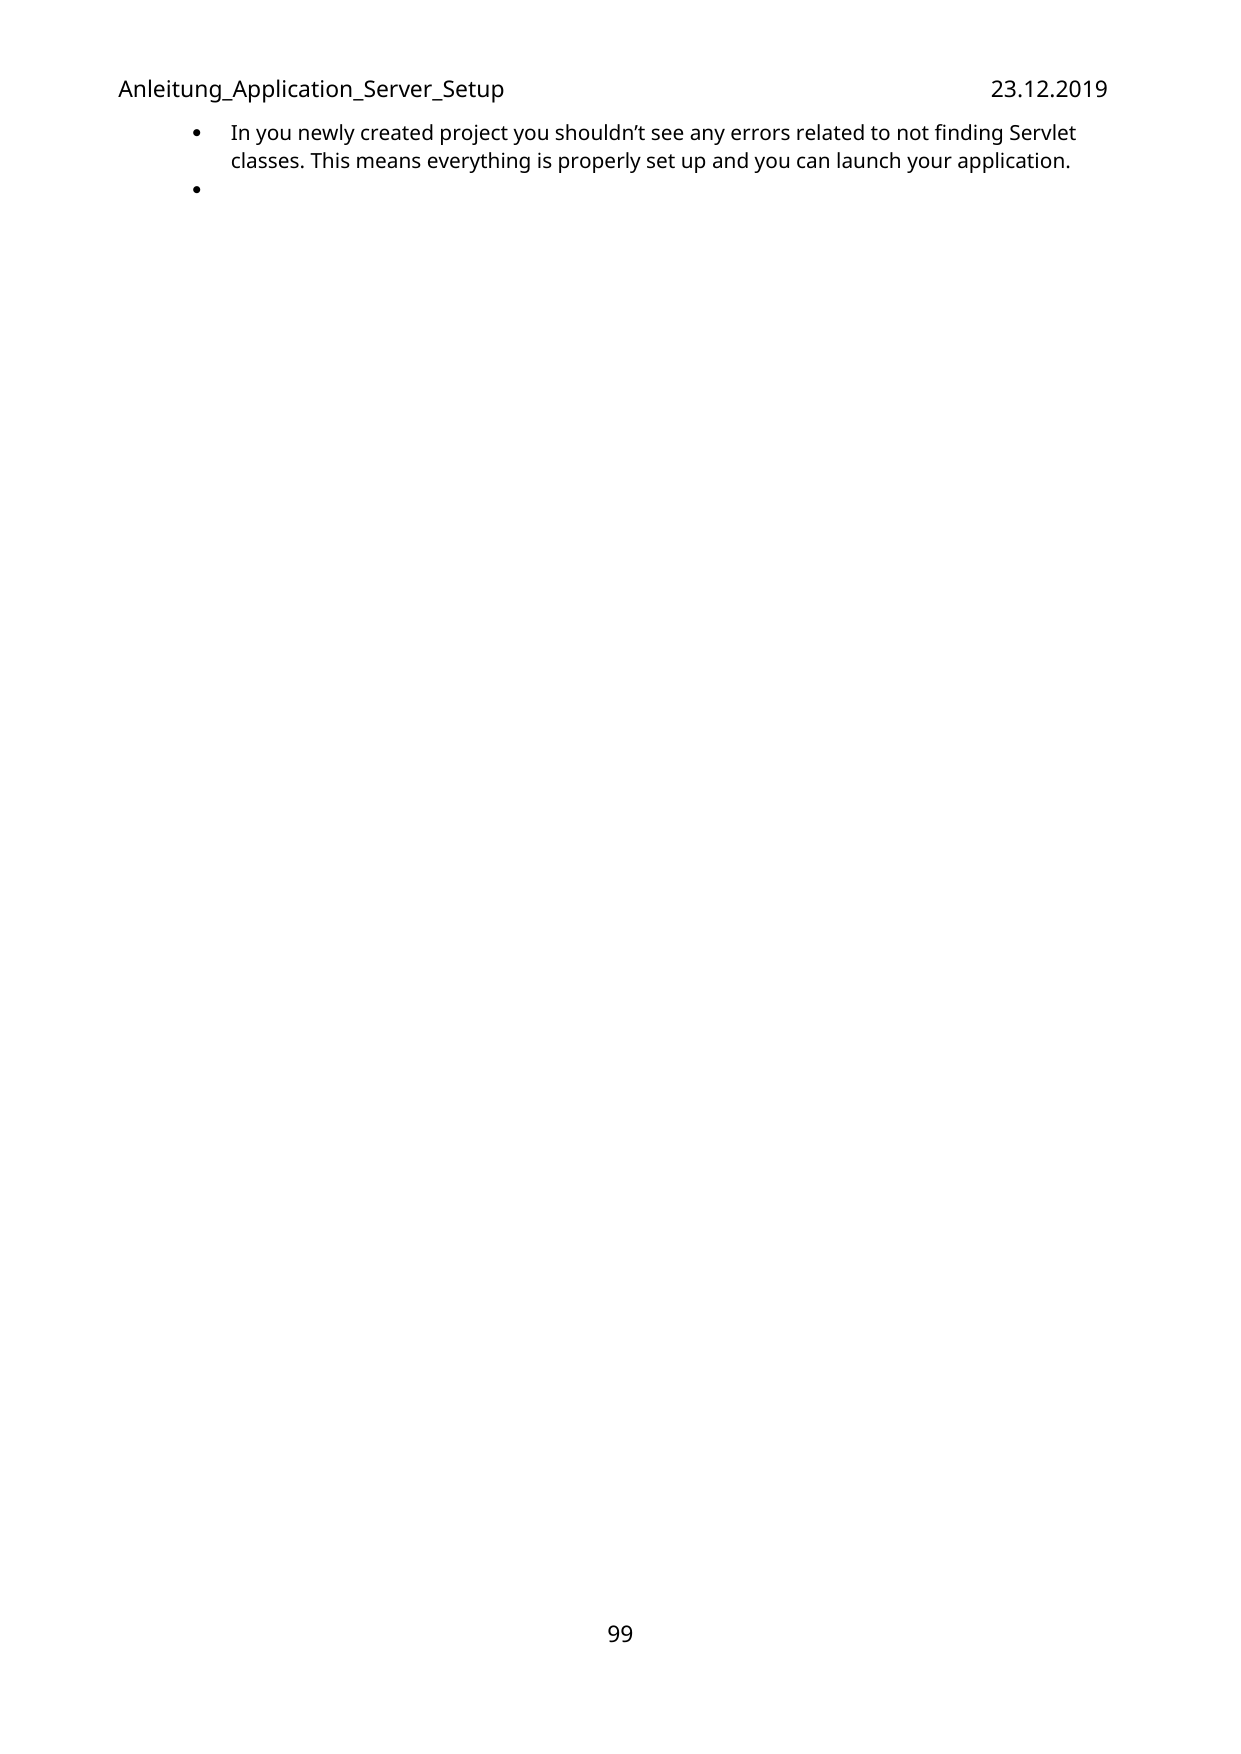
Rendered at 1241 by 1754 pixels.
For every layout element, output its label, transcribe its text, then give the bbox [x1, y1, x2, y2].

list In you newly created project you shouldn’t see any errors related to not finding Servlet classes. This means everything is properly set up and you can launch your application. [193, 118, 1122, 175]
